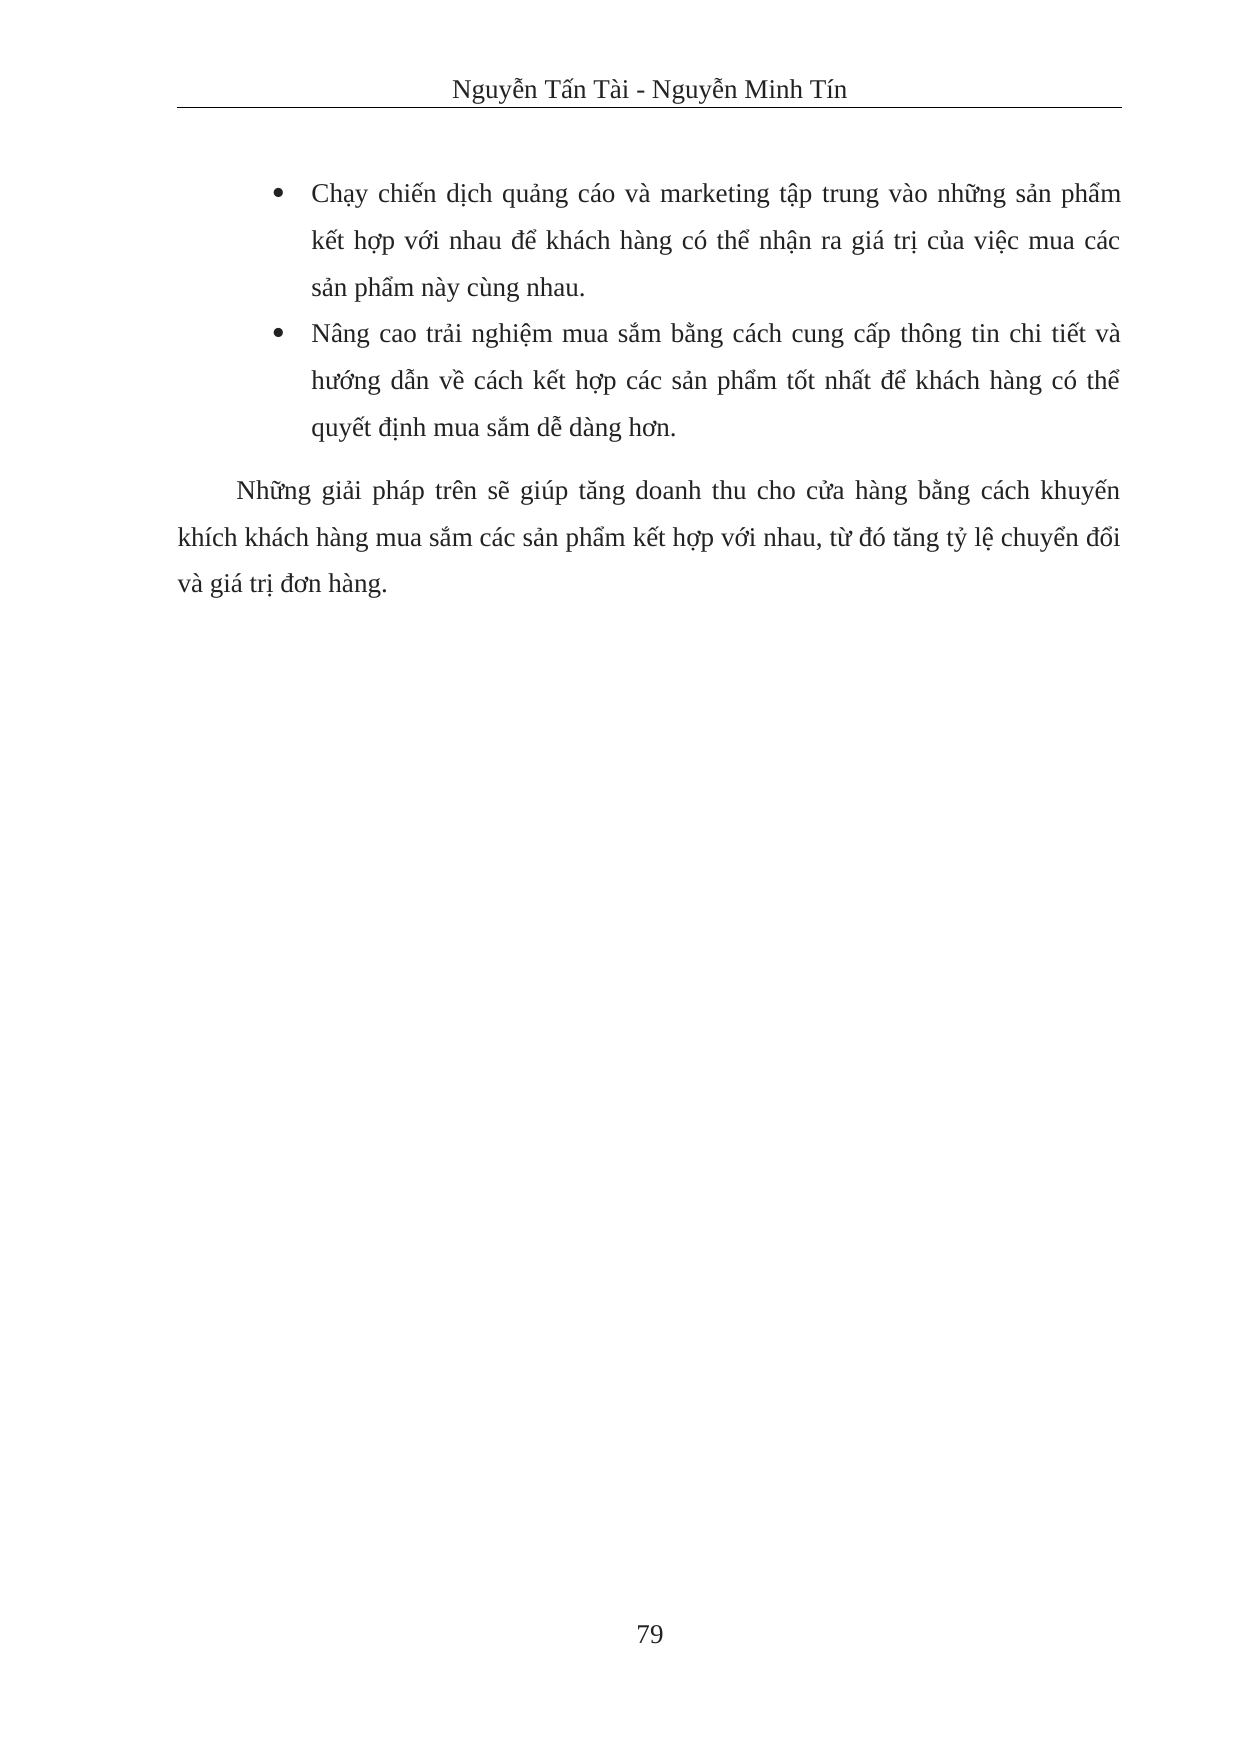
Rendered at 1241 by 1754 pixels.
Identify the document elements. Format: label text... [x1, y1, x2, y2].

list Nâng cao trải nghiệm mua sắm bằng cách cung cấp thông tin chi tiết và hướng dẫn về cách kết hợp các sản phẩm tốt nhất để khách hàng có thể quyết định mua sắm dễ dàng hơn. [274, 317, 1122, 442]
list Chạy chiến dịch quảng cáo và marketing tập trung vào những sản phẩm kết hợp với nhau để khách hàng có thể nhận ra giá trị của việc mua các sản phẩm này cùng nhau. [274, 177, 1122, 302]
text Những giải pháp trên sẽ giúp tăng doanh thu cho cửa hàng bằng cách khuyến khích khách hàng mua sắm các sản phẩm kết hợp với nhau, từ đó tăng tỷ lệ chuyển đổi và giá trị đơn hàng. [177, 474, 1122, 598]
